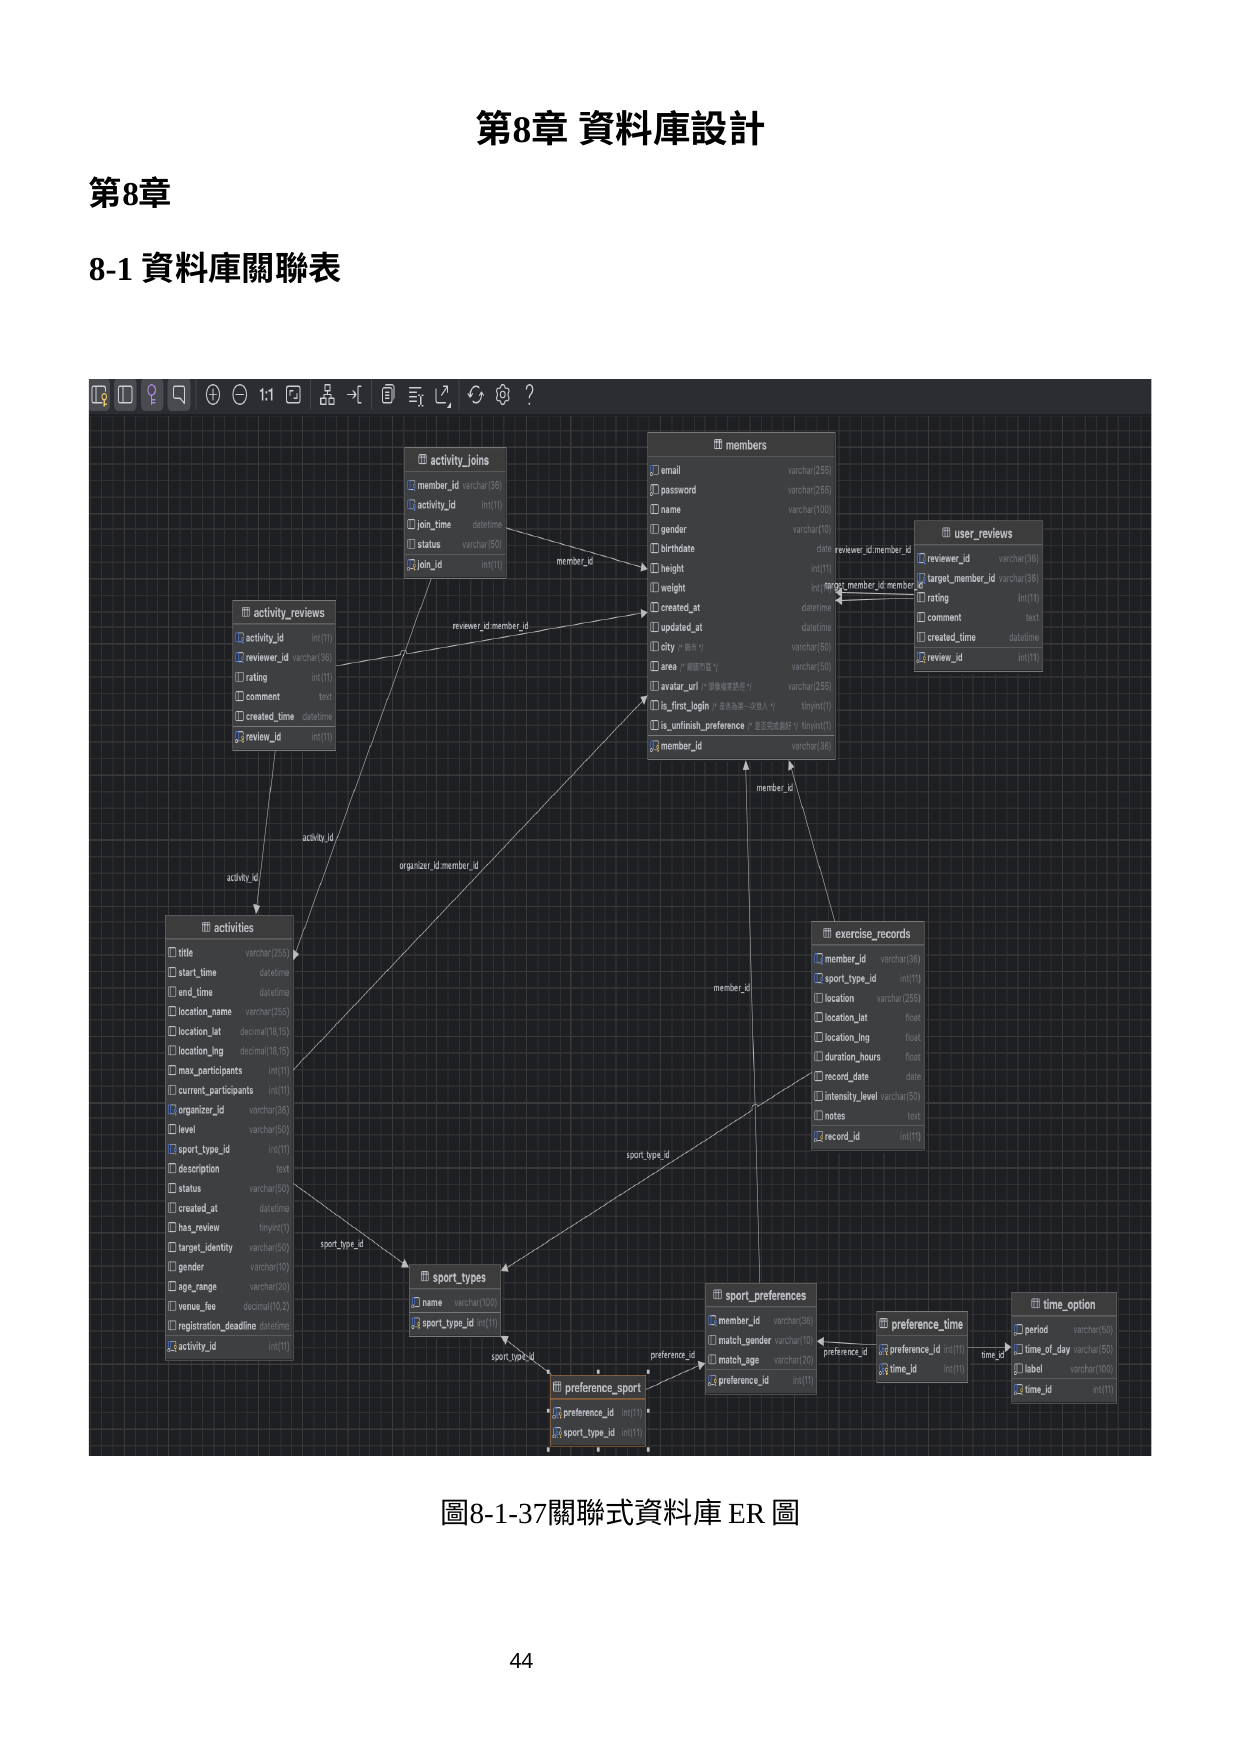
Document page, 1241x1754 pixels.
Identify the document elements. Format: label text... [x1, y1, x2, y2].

subtitle 資料庫關聯表 [89, 228, 1152, 303]
list 資料庫設計 [89, 99, 1152, 153]
picture [88, 379, 1152, 1456]
